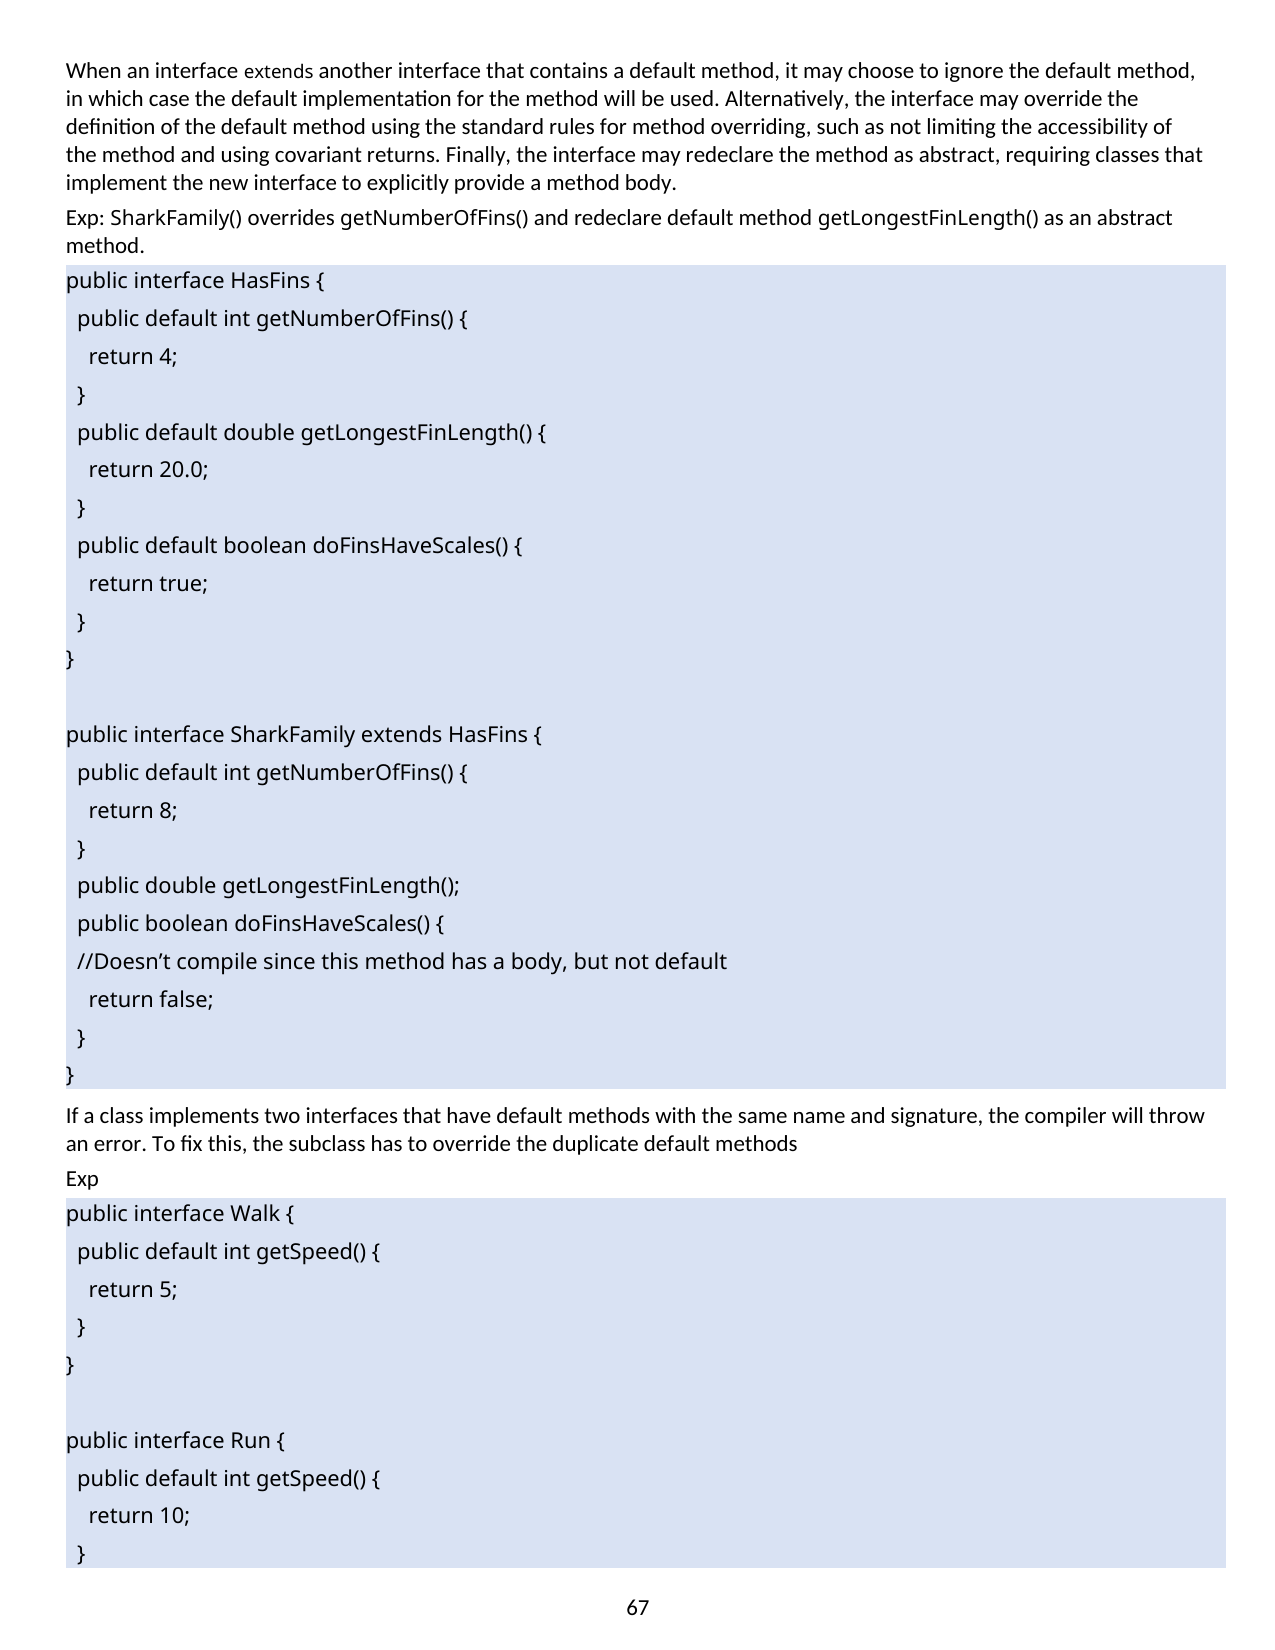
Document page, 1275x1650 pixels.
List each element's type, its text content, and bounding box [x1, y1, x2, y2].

text return 10; [66, 1500, 1226, 1530]
text public interface SharkFamily extends HasFins { [66, 719, 1226, 749]
text public interface Walk { [66, 1198, 1226, 1228]
text When an interface extends another interface that contains a default method, it may choose to ignore the default method, in which case the default implementation for the method will be used. Alternatively, the interface may override the definition of the default method using the standard rules for method overriding, such as not limiting the accessibility of the method and using covariant returns. Finally, the interface may redeclare the method as abstract, requiring classes that implement the new interface to explicitly provide a method body. [66, 56, 1209, 196]
text } [66, 832, 1226, 862]
text } [66, 1538, 1226, 1568]
text } [66, 606, 1226, 635]
text return 20.0; [66, 454, 1226, 484]
text } [66, 379, 1226, 408]
text public interface Run { [66, 1425, 1226, 1454]
text } [66, 1349, 1226, 1379]
text } [66, 643, 1226, 673]
text public default int getNumberOfFins() { [66, 303, 1226, 333]
text public default boolean doFinsHaveScales() { [66, 530, 1226, 560]
text //Doesn’t compile since this method has a body, but not default [66, 946, 1226, 976]
text return 4; [66, 341, 1226, 371]
text public default double getLongestFinLength() { [66, 417, 1226, 446]
text return 5; [66, 1273, 1226, 1303]
text public double getLongestFinLength(); [66, 870, 1226, 900]
text } [66, 1311, 1226, 1341]
text return 8; [66, 795, 1226, 824]
text If a class implements two interfaces that have default methods with the same name and signature, the compiler will throw an error. To fix this, the subclass has to override the duplicate default methods [66, 1101, 1209, 1157]
text } [66, 492, 1226, 522]
text public boolean doFinsHaveScales() { [66, 908, 1226, 938]
text } [66, 1022, 1226, 1051]
text public default int getSpeed() { [66, 1236, 1226, 1266]
text } [66, 1059, 1226, 1089]
text public default int getSpeed() { [66, 1463, 1226, 1492]
text Exp: SharkFamily() overrides getNumberOfFins() and redeclare default method getLongestFinLength() as an abstract method. [66, 203, 1209, 259]
text return true; [66, 568, 1226, 598]
text public interface HasFins { [66, 265, 1226, 295]
text Exp [66, 1164, 1209, 1192]
text return false; [66, 984, 1226, 1013]
text public default int getNumberOfFins() { [66, 757, 1226, 787]
